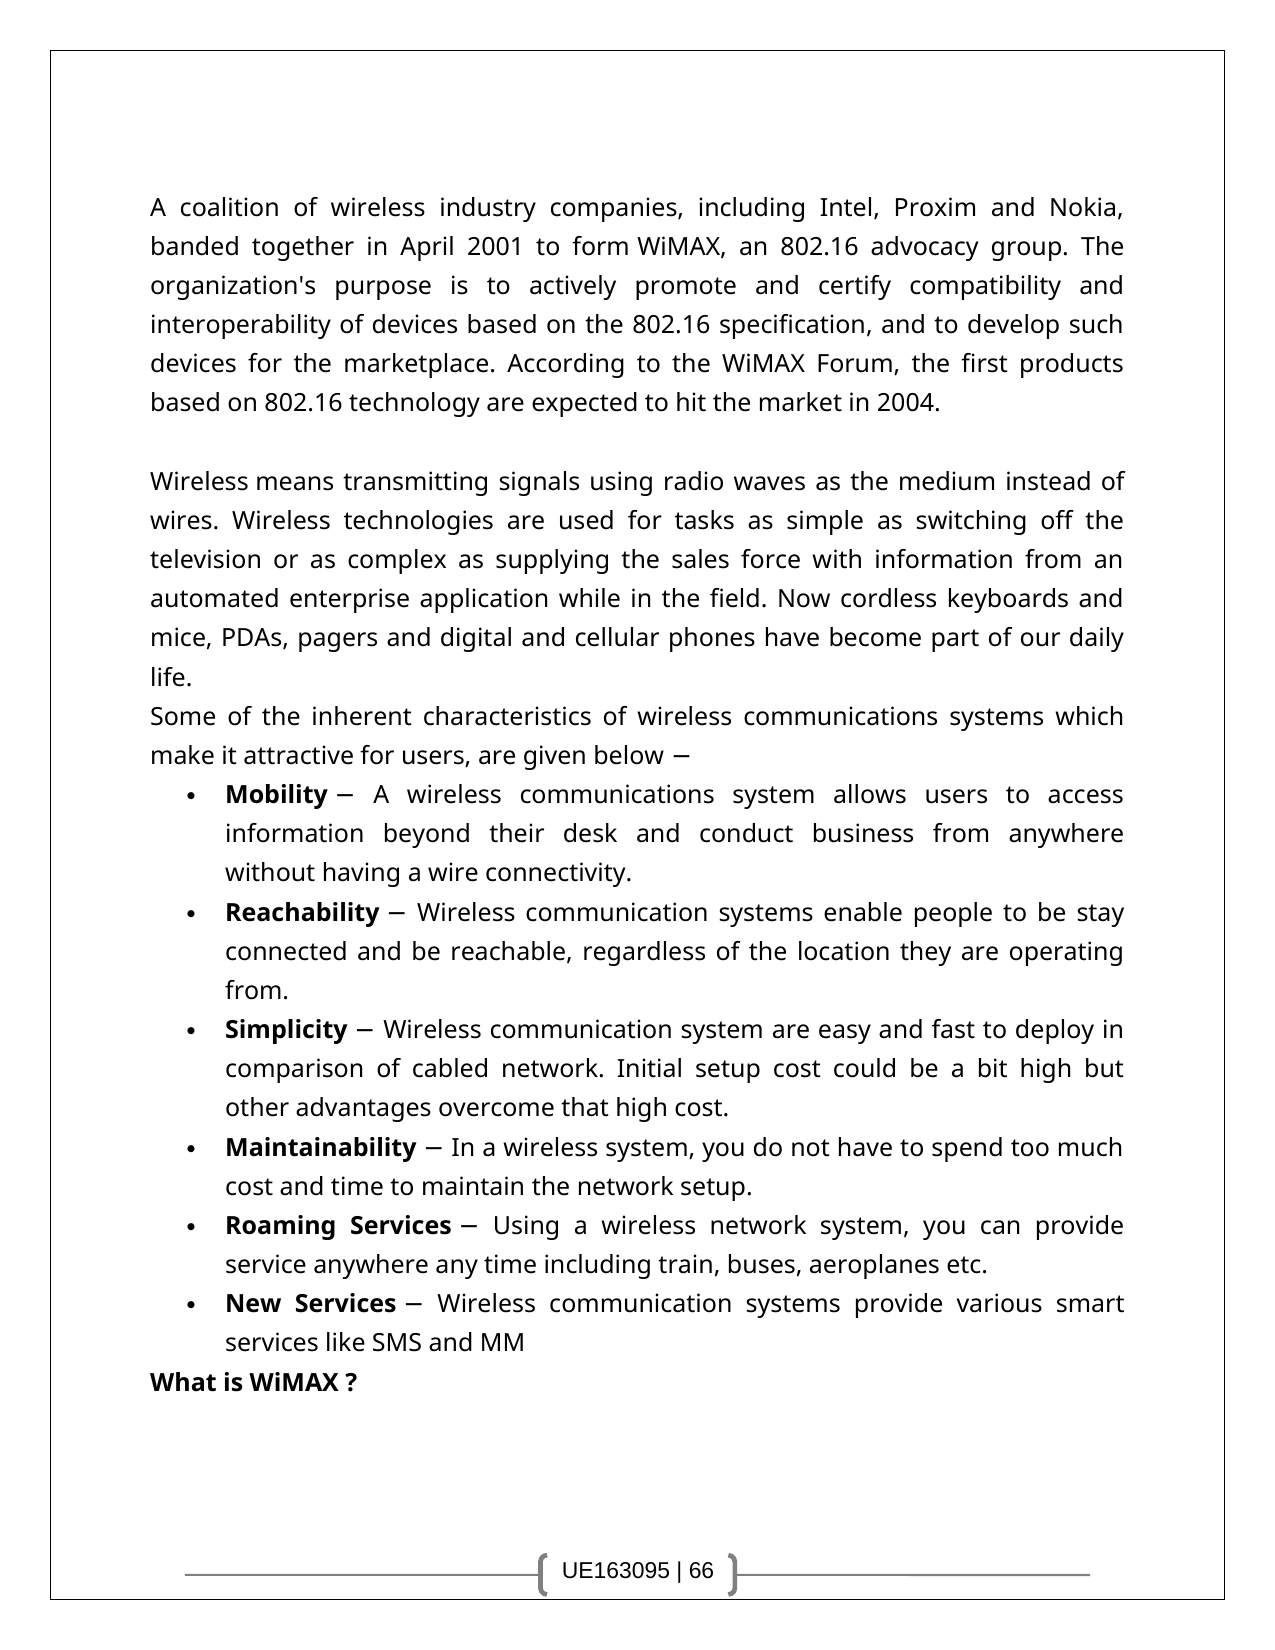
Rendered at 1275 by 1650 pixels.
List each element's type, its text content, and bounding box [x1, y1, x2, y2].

text Some of the inherent characteristics of wireless communications systems which make it attractive for users, are given below − [150, 698, 1125, 772]
text What is WiMAX ? [150, 1364, 1125, 1398]
list New Services − Wireless communication systems provide various smart services like SMS and MM [187, 1286, 1125, 1359]
list Simplicity − Wireless communication system are easy and fast to deploy in comparison of cabled network. Initial setup cost could be a bit high but other advantages overcome that high cost. [187, 1012, 1125, 1124]
list Reachability − Wireless communication systems enable people to be stay connected and be reachable, regardless of the location they are operating from. [187, 894, 1125, 1007]
list Roaming Services − Using a wireless network system, you can provide service anywhere any time including train, buses, aeroplanes etc. [187, 1207, 1125, 1281]
text Wireless means transmitting signals using radio waves as the medium instead of wires. Wireless technologies are used for tasks as simple as switching off the television or as complex as supplying the sales force with information from an automated enterprise application while in the field. Now cordless keyboards and mice, PDAs, pagers and digital and cellular phones have become part of our daily life. [150, 463, 1125, 693]
list Mobility − A wireless communications system allows users to access information beyond their desk and conduct business from anywhere without having a wire connectivity. [187, 777, 1125, 889]
text A coalition of wireless industry companies, including Intel, Proxim and Nokia, banded together in April 2001 to form WiMAX, an 802.16 advocacy group. The organization's purpose is to actively promote and certify compatibility and interoperability of devices based on the 802.16 specification, and to develop such devices for the marketplace. According to the WiMAX Forum, the first products based on 802.16 technology are expected to hit the market in 2004. [150, 189, 1125, 419]
list Maintainability − In a wireless system, you do not have to spend too much cost and time to maintain the network setup. [187, 1129, 1125, 1202]
